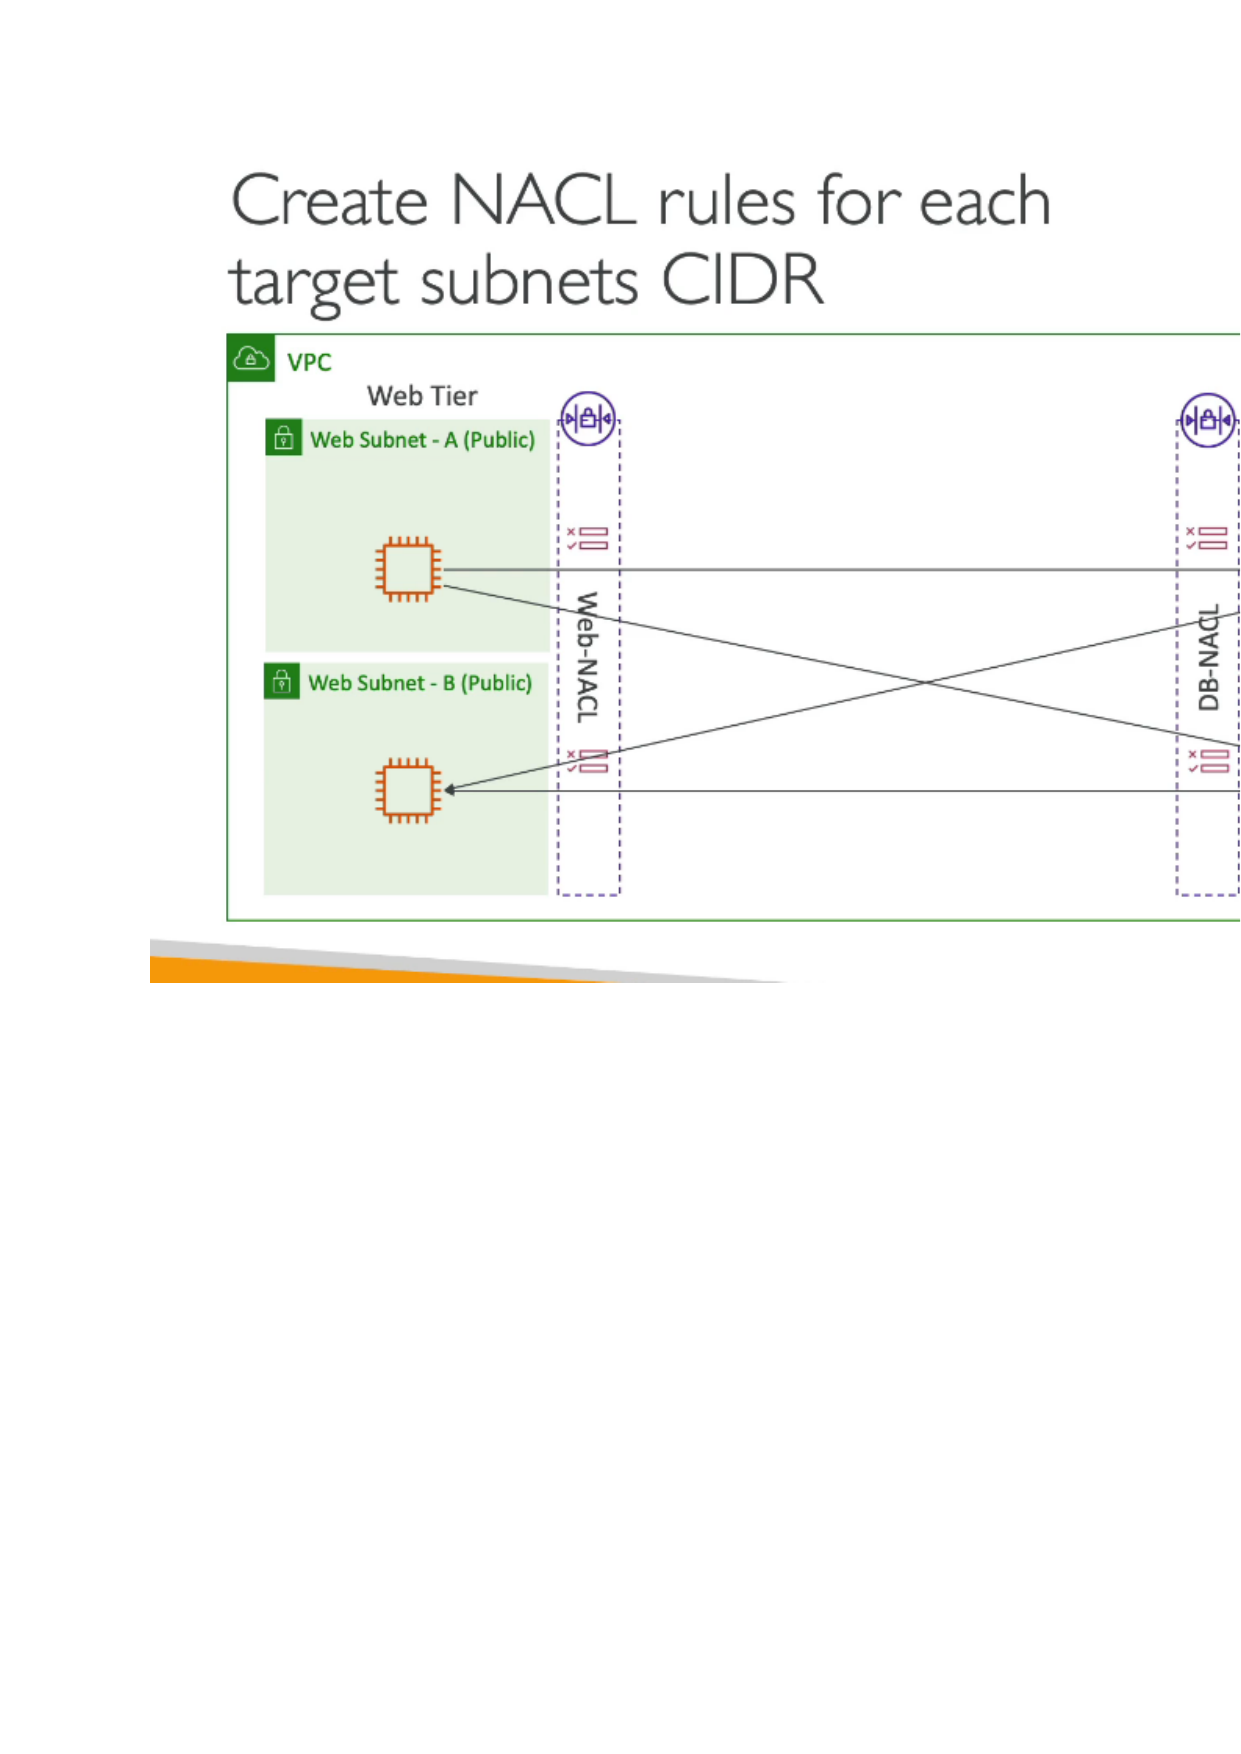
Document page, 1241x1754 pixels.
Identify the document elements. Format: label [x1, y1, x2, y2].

picture [150, 150, 1241, 983]
